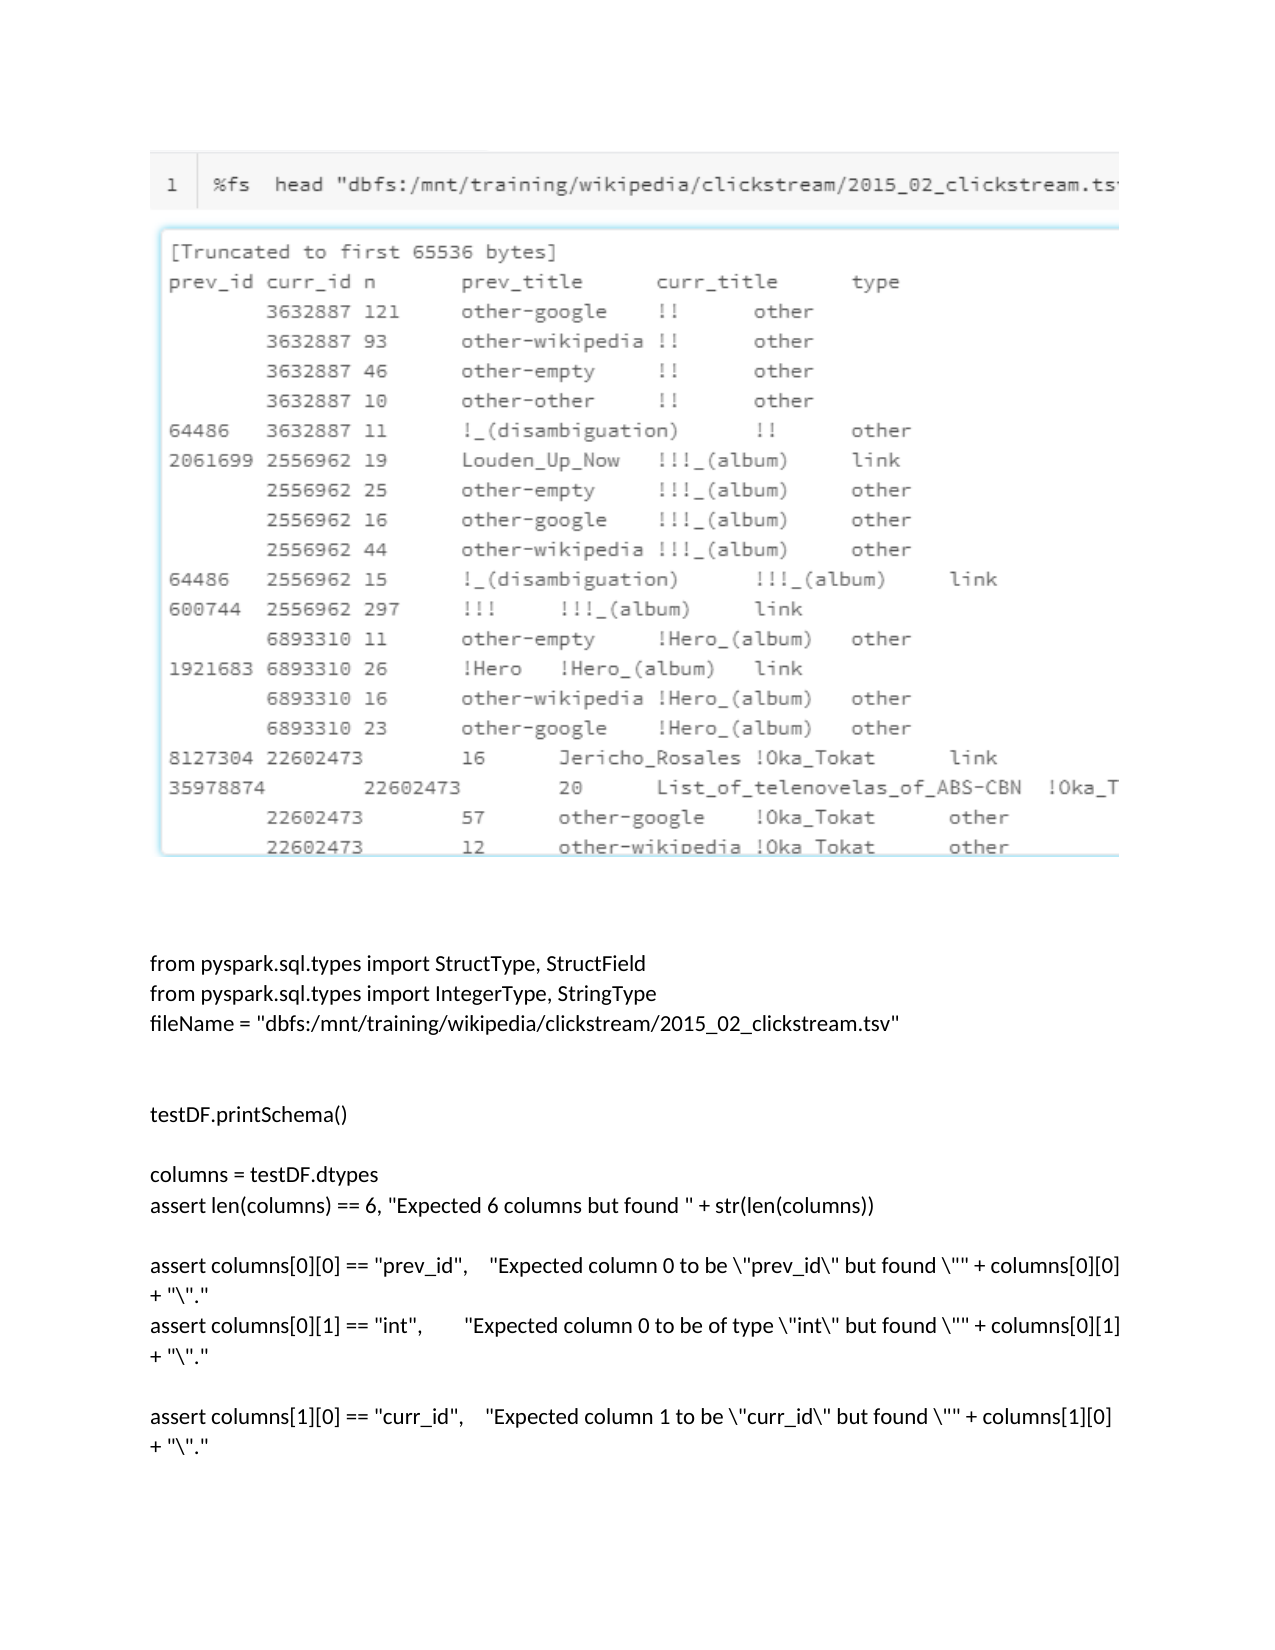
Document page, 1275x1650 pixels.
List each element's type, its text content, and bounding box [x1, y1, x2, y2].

text columns = testDF.dtypes [150, 1161, 1125, 1188]
text assert columns[1][0] == "curr_id", "Expected column 1 to be \"curr_id\" but found \"" + columns[1][0] + "\"." [150, 1402, 1125, 1460]
text from pyspark.sql.types import IntegerType, StringType [150, 979, 1125, 1007]
text assert len(columns) == 6, "Expected 6 columns but found " + str(len(columns)) [150, 1191, 1125, 1219]
text testDF.printSchema() [150, 1100, 1125, 1128]
text fileName = "dbfs:/mnt/training/wikipedia/clickstream/2015_02_clickstream.tsv" [150, 1009, 1125, 1037]
text from pyspark.sql.types import StructType, StructField [150, 949, 1125, 977]
picture [150, 150, 1119, 857]
text assert columns[0][1] == "int", "Expected column 0 to be of type \"int\" but found \"" + columns[0][1] + "\"." [150, 1312, 1125, 1370]
text assert columns[0][0] == "prev_id", "Expected column 0 to be \"prev_id\" but found \"" + columns[0][0] + "\"." [150, 1251, 1125, 1309]
